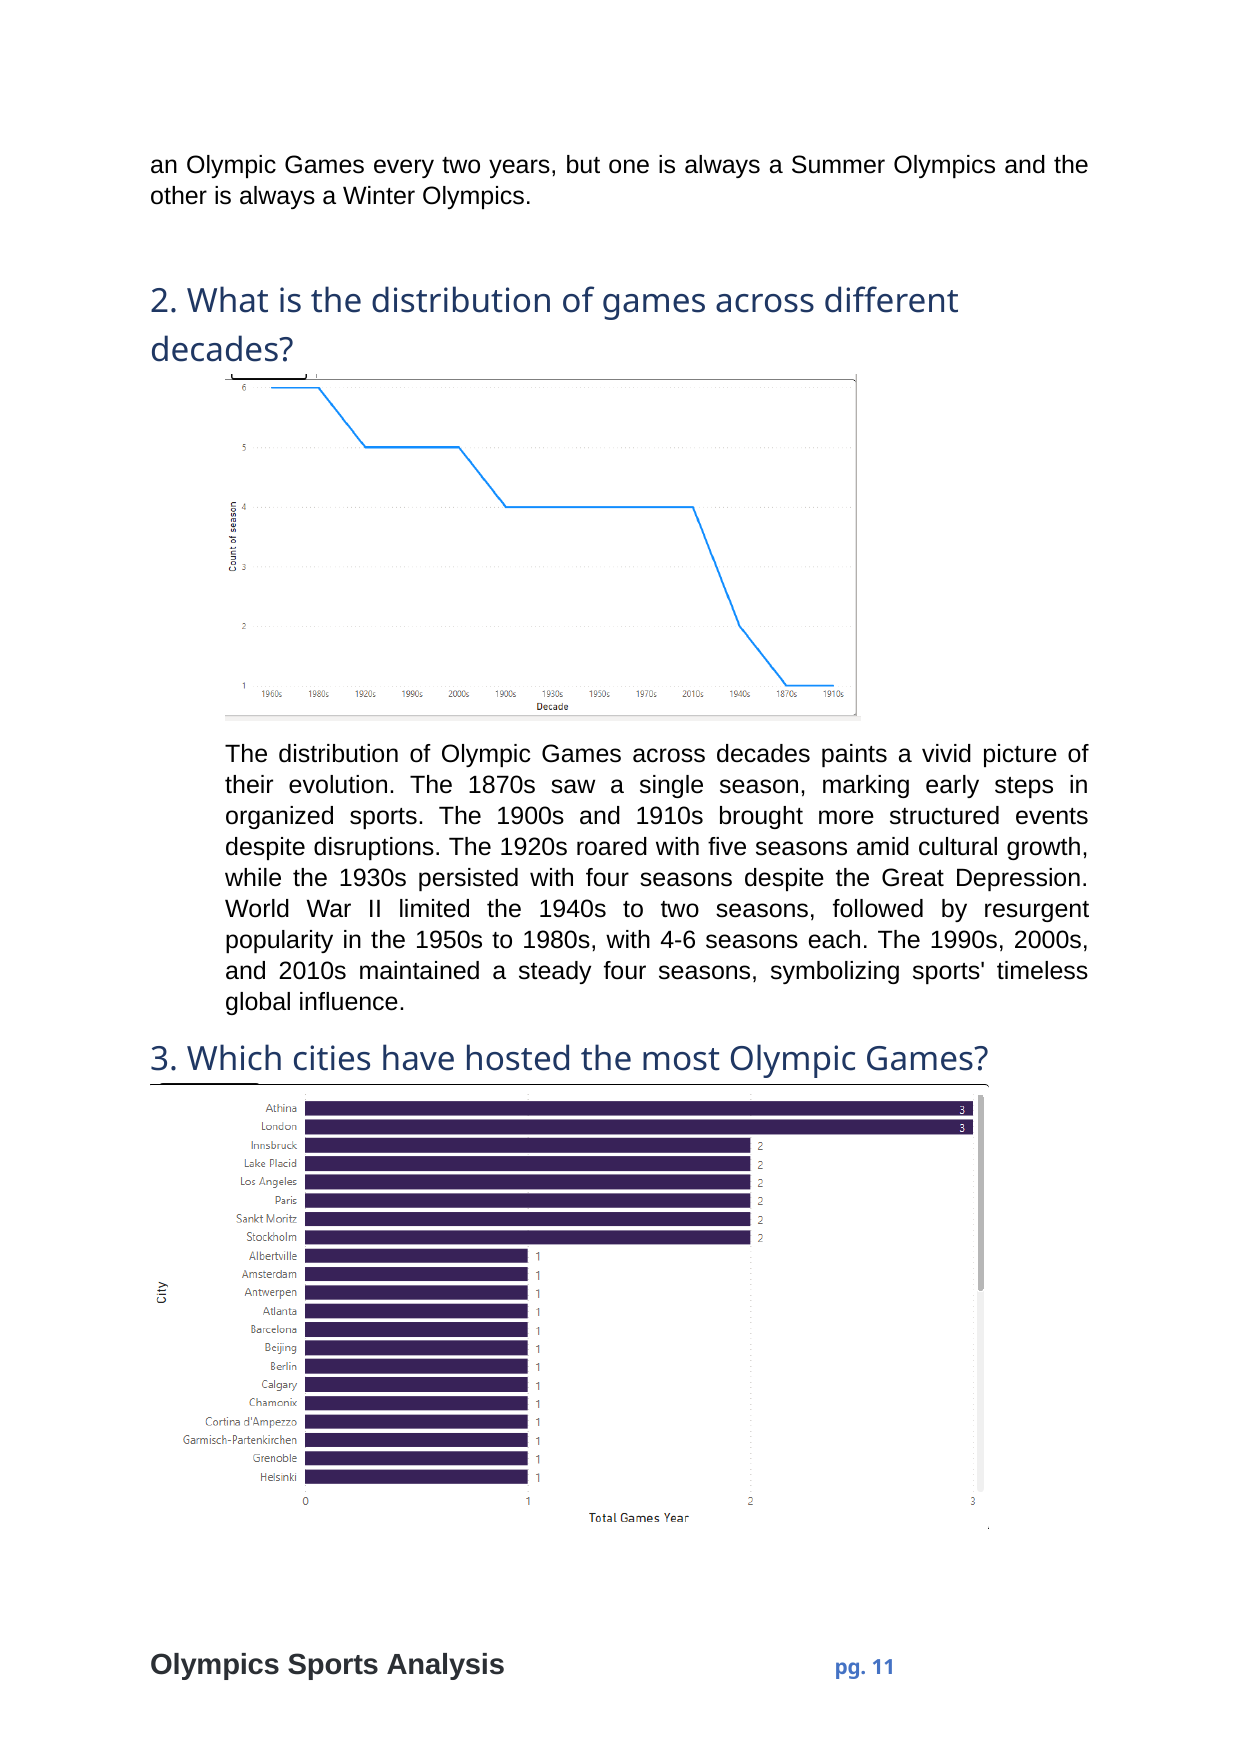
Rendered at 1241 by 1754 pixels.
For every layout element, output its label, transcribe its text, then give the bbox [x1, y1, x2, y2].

text The distribution of Olympic Games across decades paints a vivid picture of their evolution. The 1870s saw a single season, marking early steps in organized sports. The 1900s and 1910s brought more structured events despite disruptions. The 1920s roared with five seasons amid cultural growth, while the 1930s persisted with four seasons despite the Great Depression. World War II limited the 1940s to two seasons, followed by resurgent popularity in the 1950s to 1980s, with 4-6 seasons each. The 1990s, 2000s, and 2010s maintained a steady four seasons, symbolizing sports' timeless global influence. [225, 739, 1090, 1016]
picture [150, 1083, 989, 1529]
subtitle 2. What is the distribution of games across different decades? [150, 276, 1090, 371]
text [150, 150, 1090, 210]
picture [225, 374, 861, 721]
subtitle 3. Which cities have hosted the most Olympic Games? [150, 1035, 1090, 1080]
